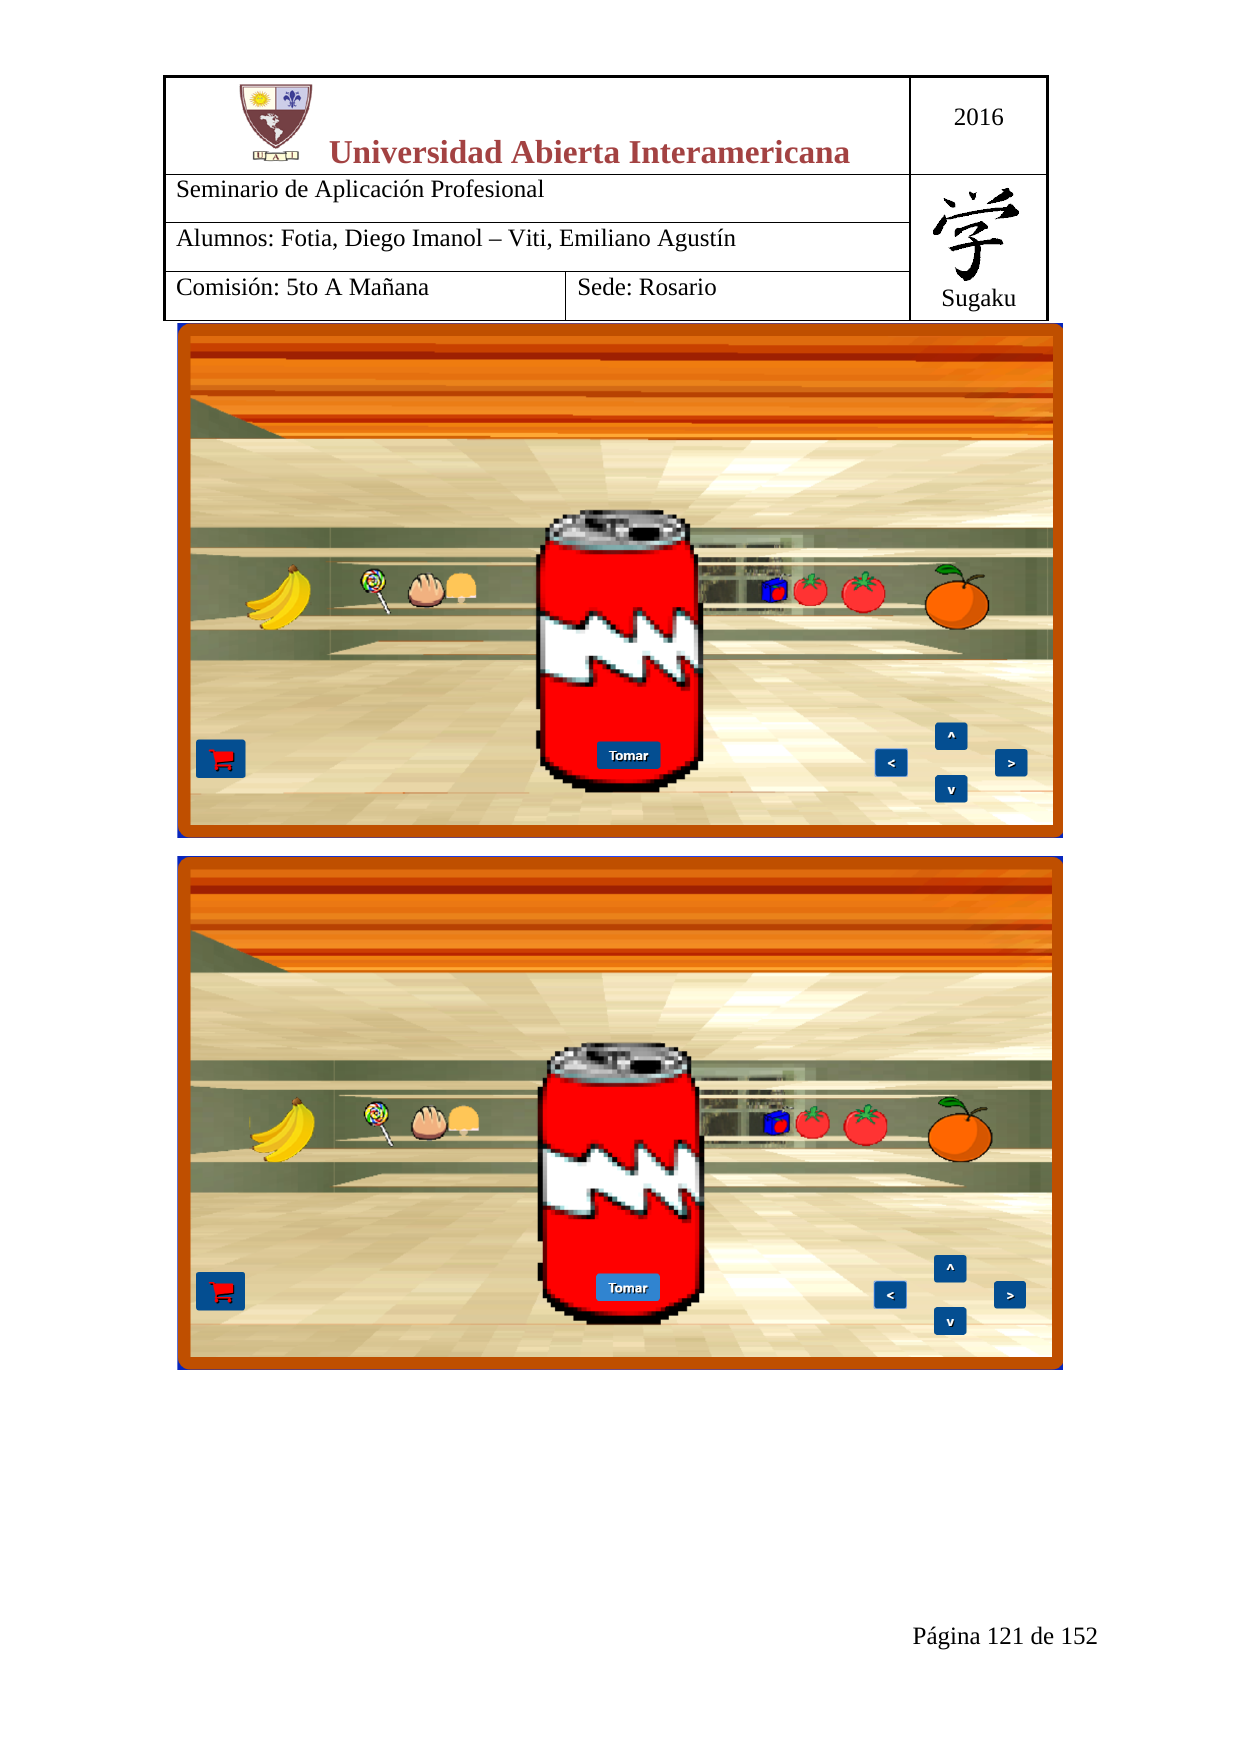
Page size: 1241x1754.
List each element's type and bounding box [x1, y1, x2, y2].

picture [177, 323, 1063, 838]
picture [927, 181, 1030, 284]
picture [177, 856, 1063, 1370]
picture [223, 78, 329, 164]
